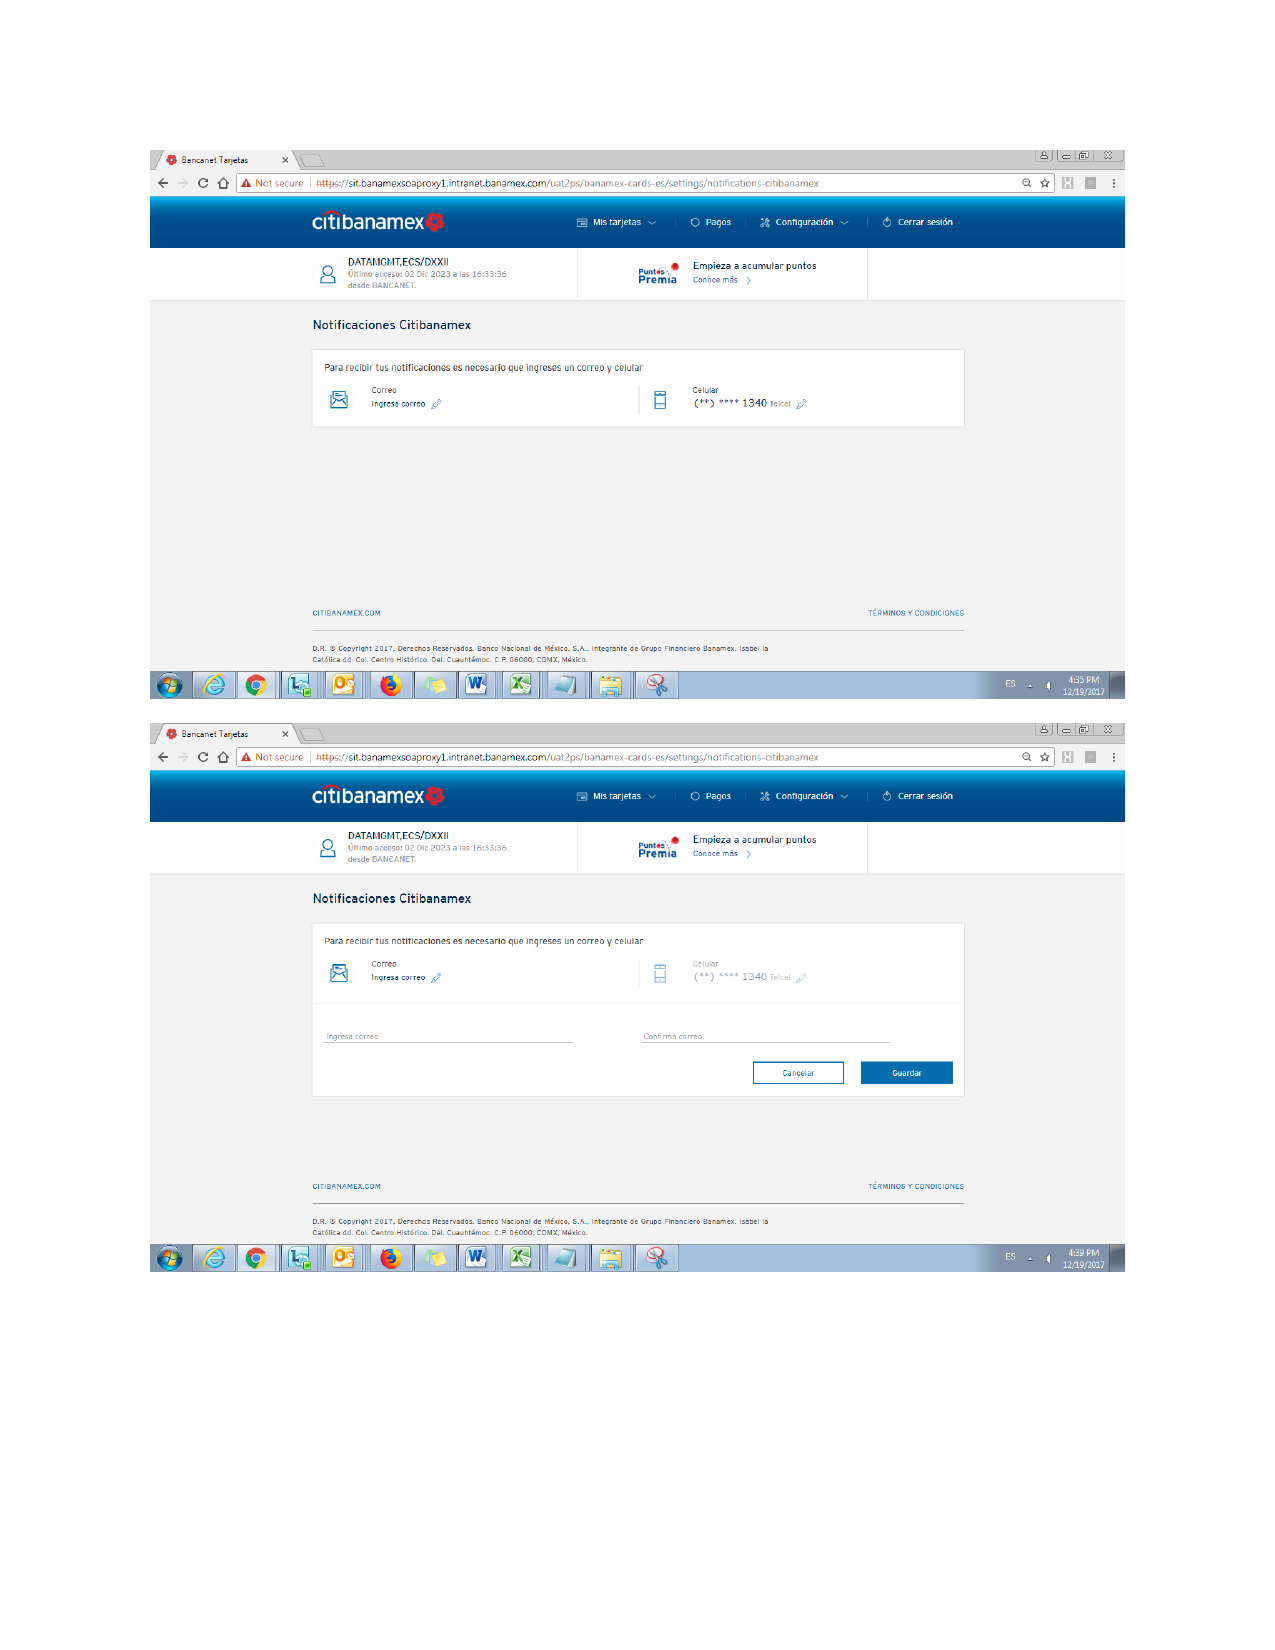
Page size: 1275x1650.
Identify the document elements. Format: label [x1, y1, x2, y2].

picture [150, 784, 1125, 1272]
picture [150, 723, 1125, 770]
picture [150, 150, 1125, 196]
picture [150, 210, 1125, 699]
